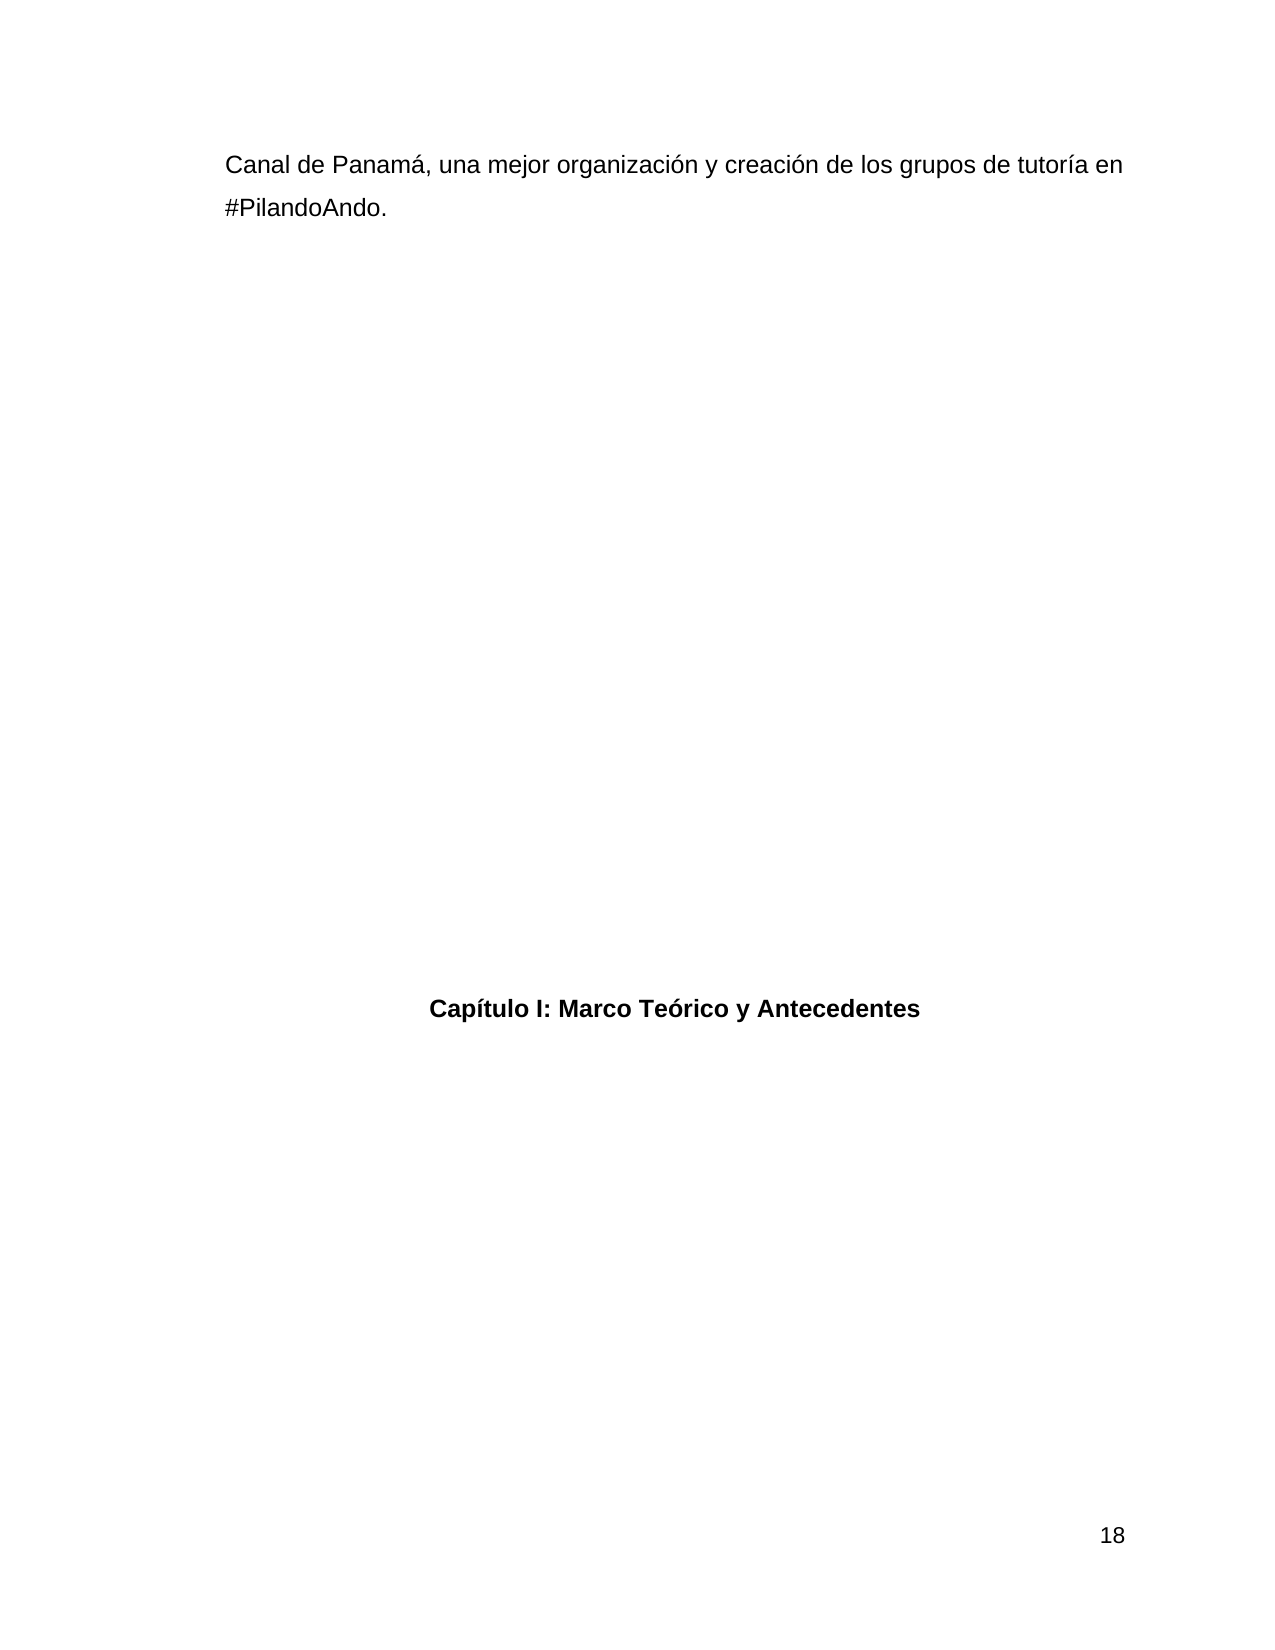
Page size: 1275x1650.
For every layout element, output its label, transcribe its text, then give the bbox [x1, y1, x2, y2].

subtitle Capítulo I: Marco Teórico y Antecedentes [225, 994, 1125, 1023]
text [225, 150, 1125, 222]
